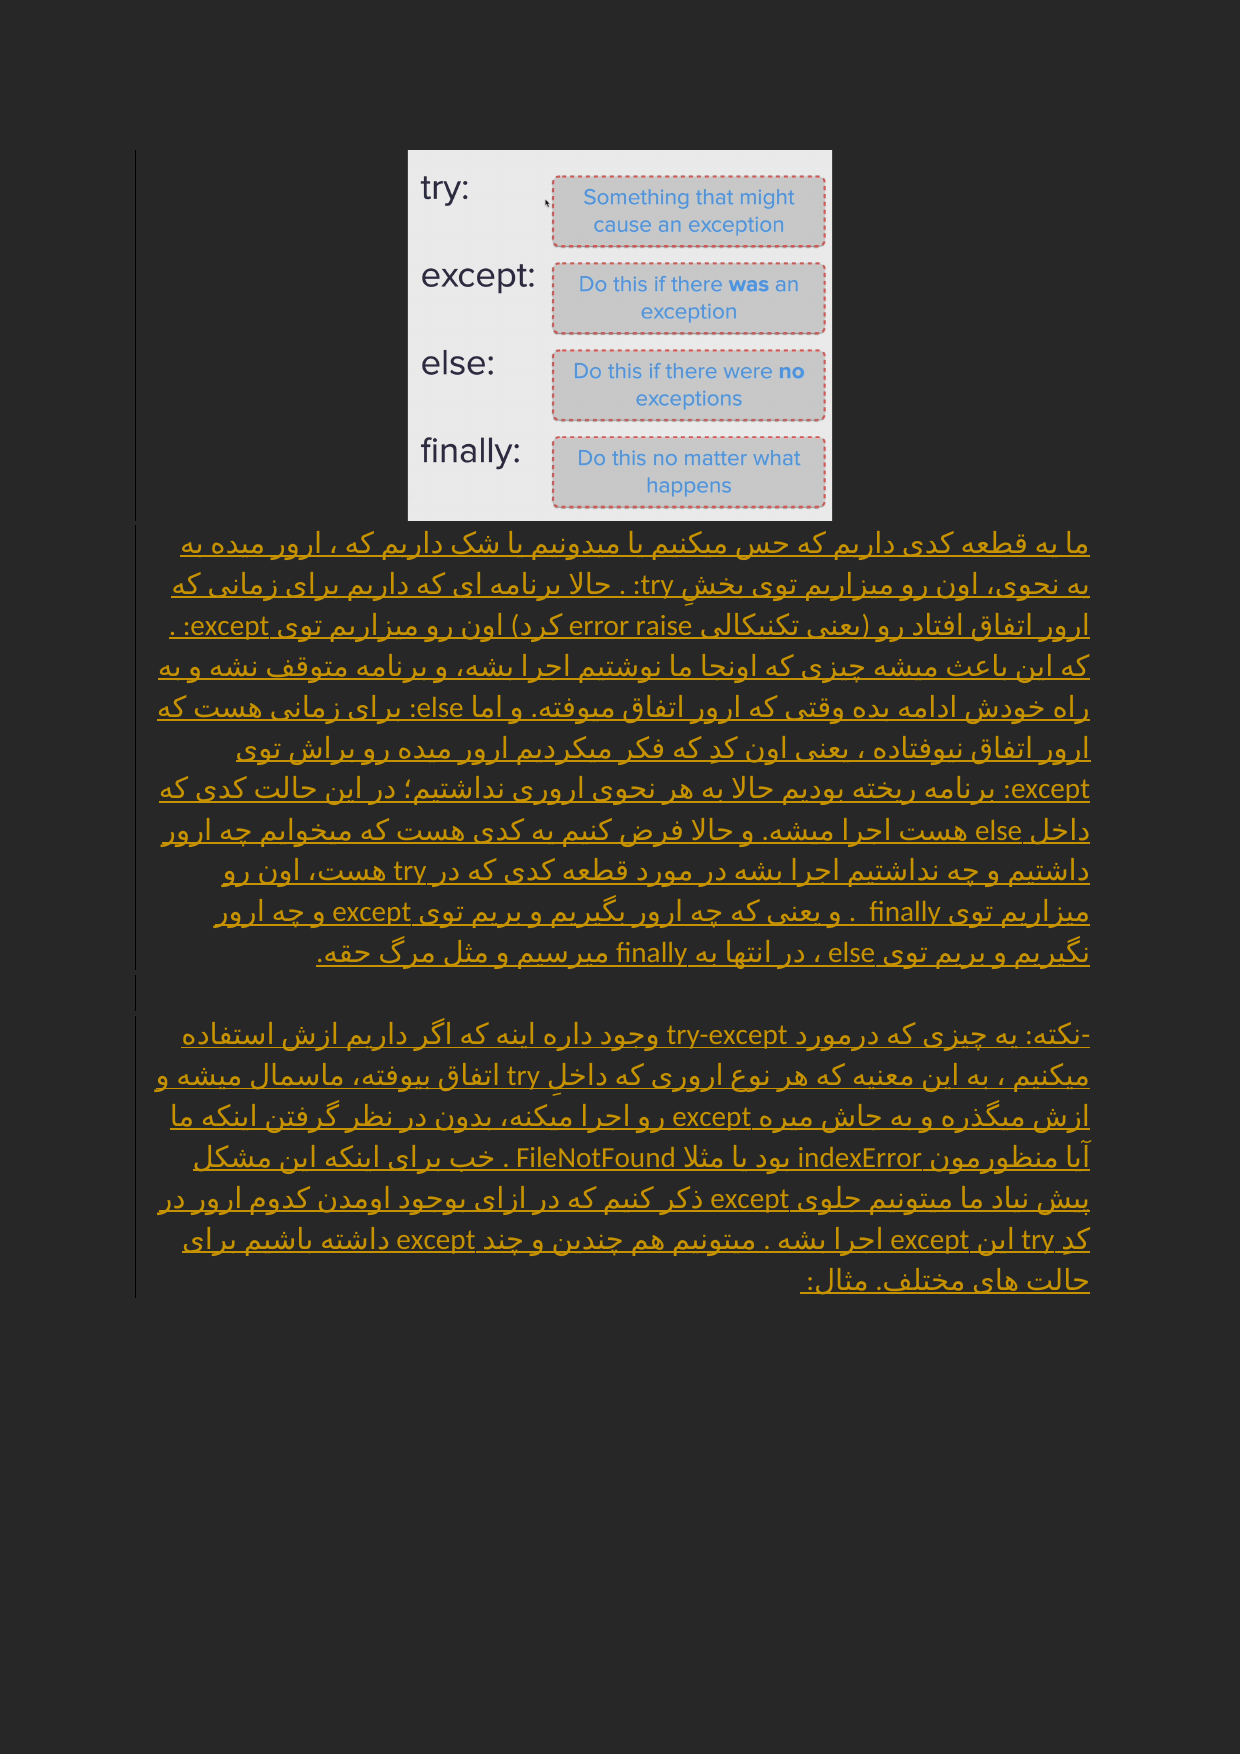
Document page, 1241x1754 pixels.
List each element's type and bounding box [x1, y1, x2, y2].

picture [407, 150, 833, 521]
